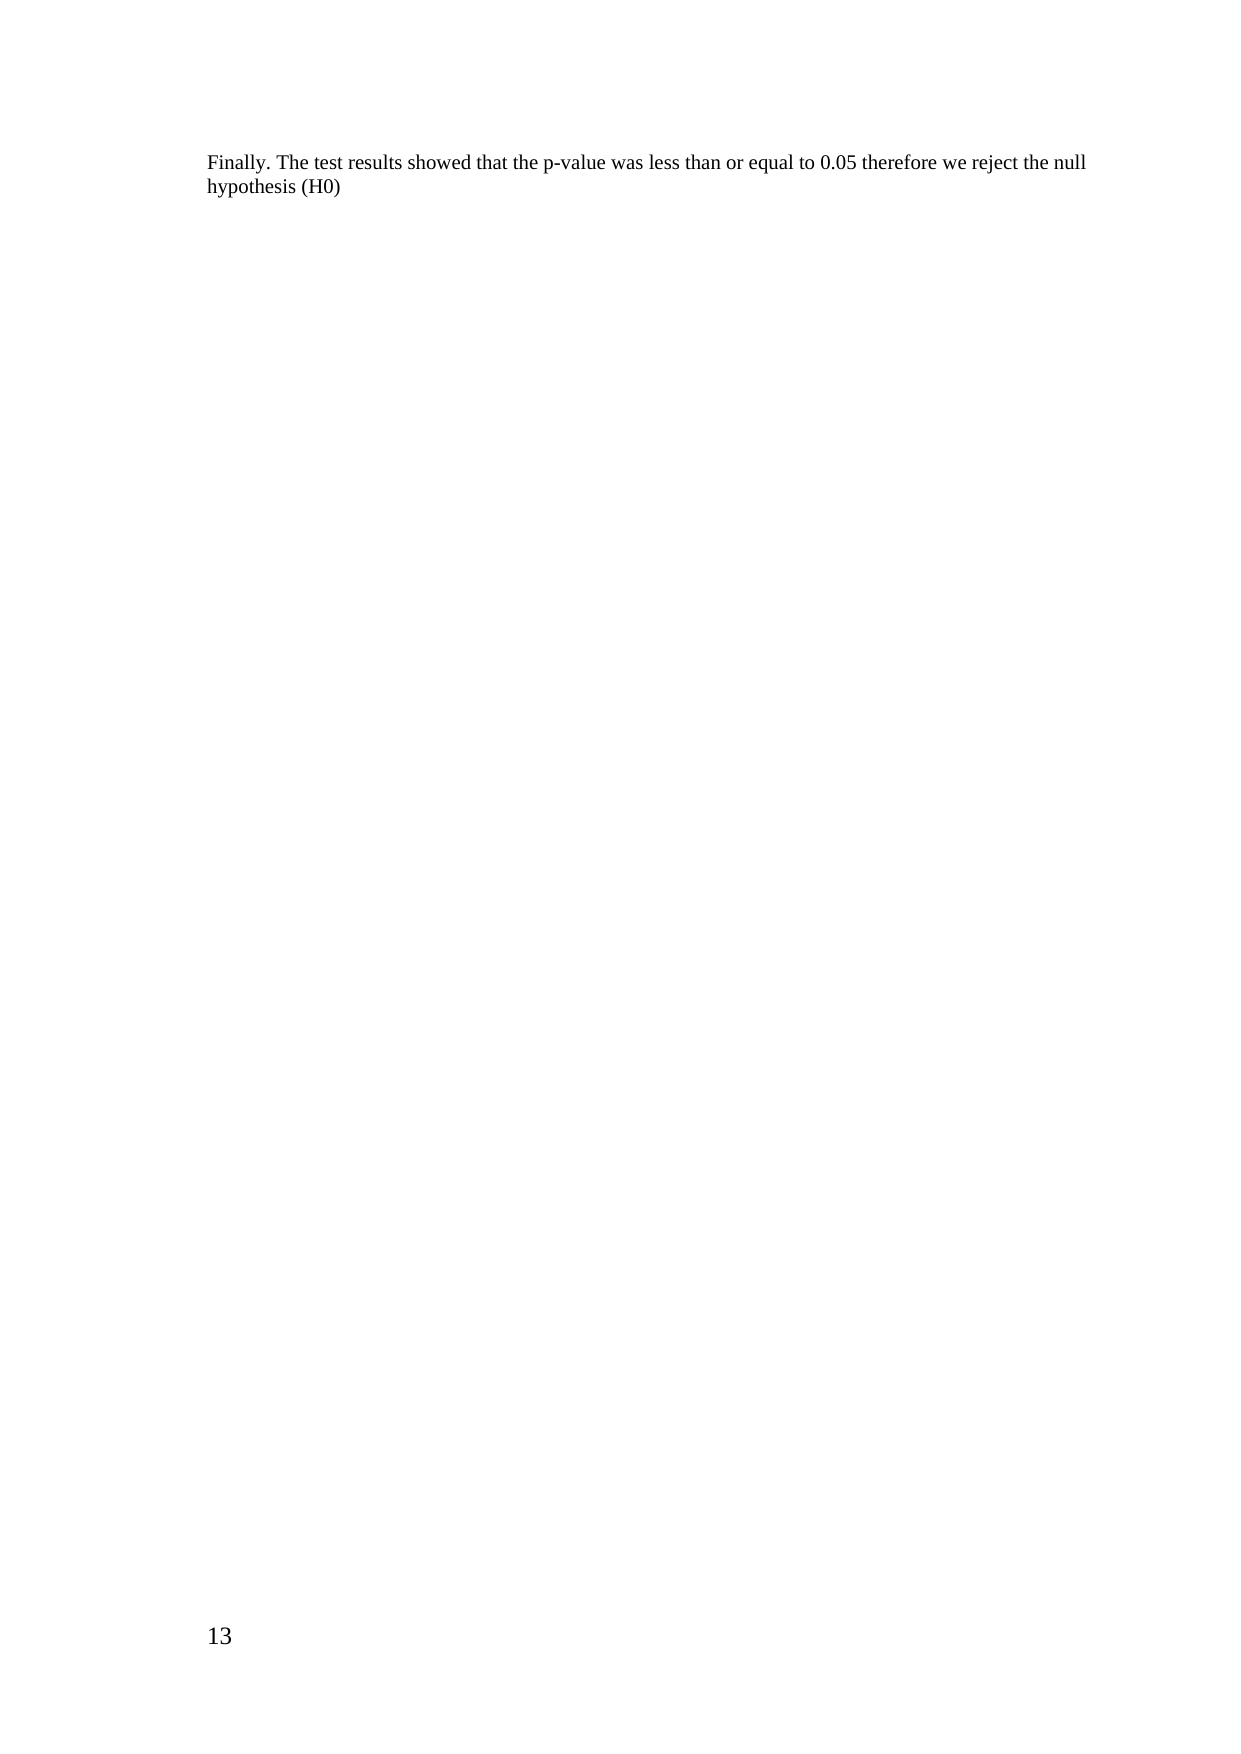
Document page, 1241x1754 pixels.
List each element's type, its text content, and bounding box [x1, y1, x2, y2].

text Finally. The test results showed that the p-value was less than or equal to 0.05 therefore we reject the null hypothesis (H0) [207, 150, 1090, 198]
